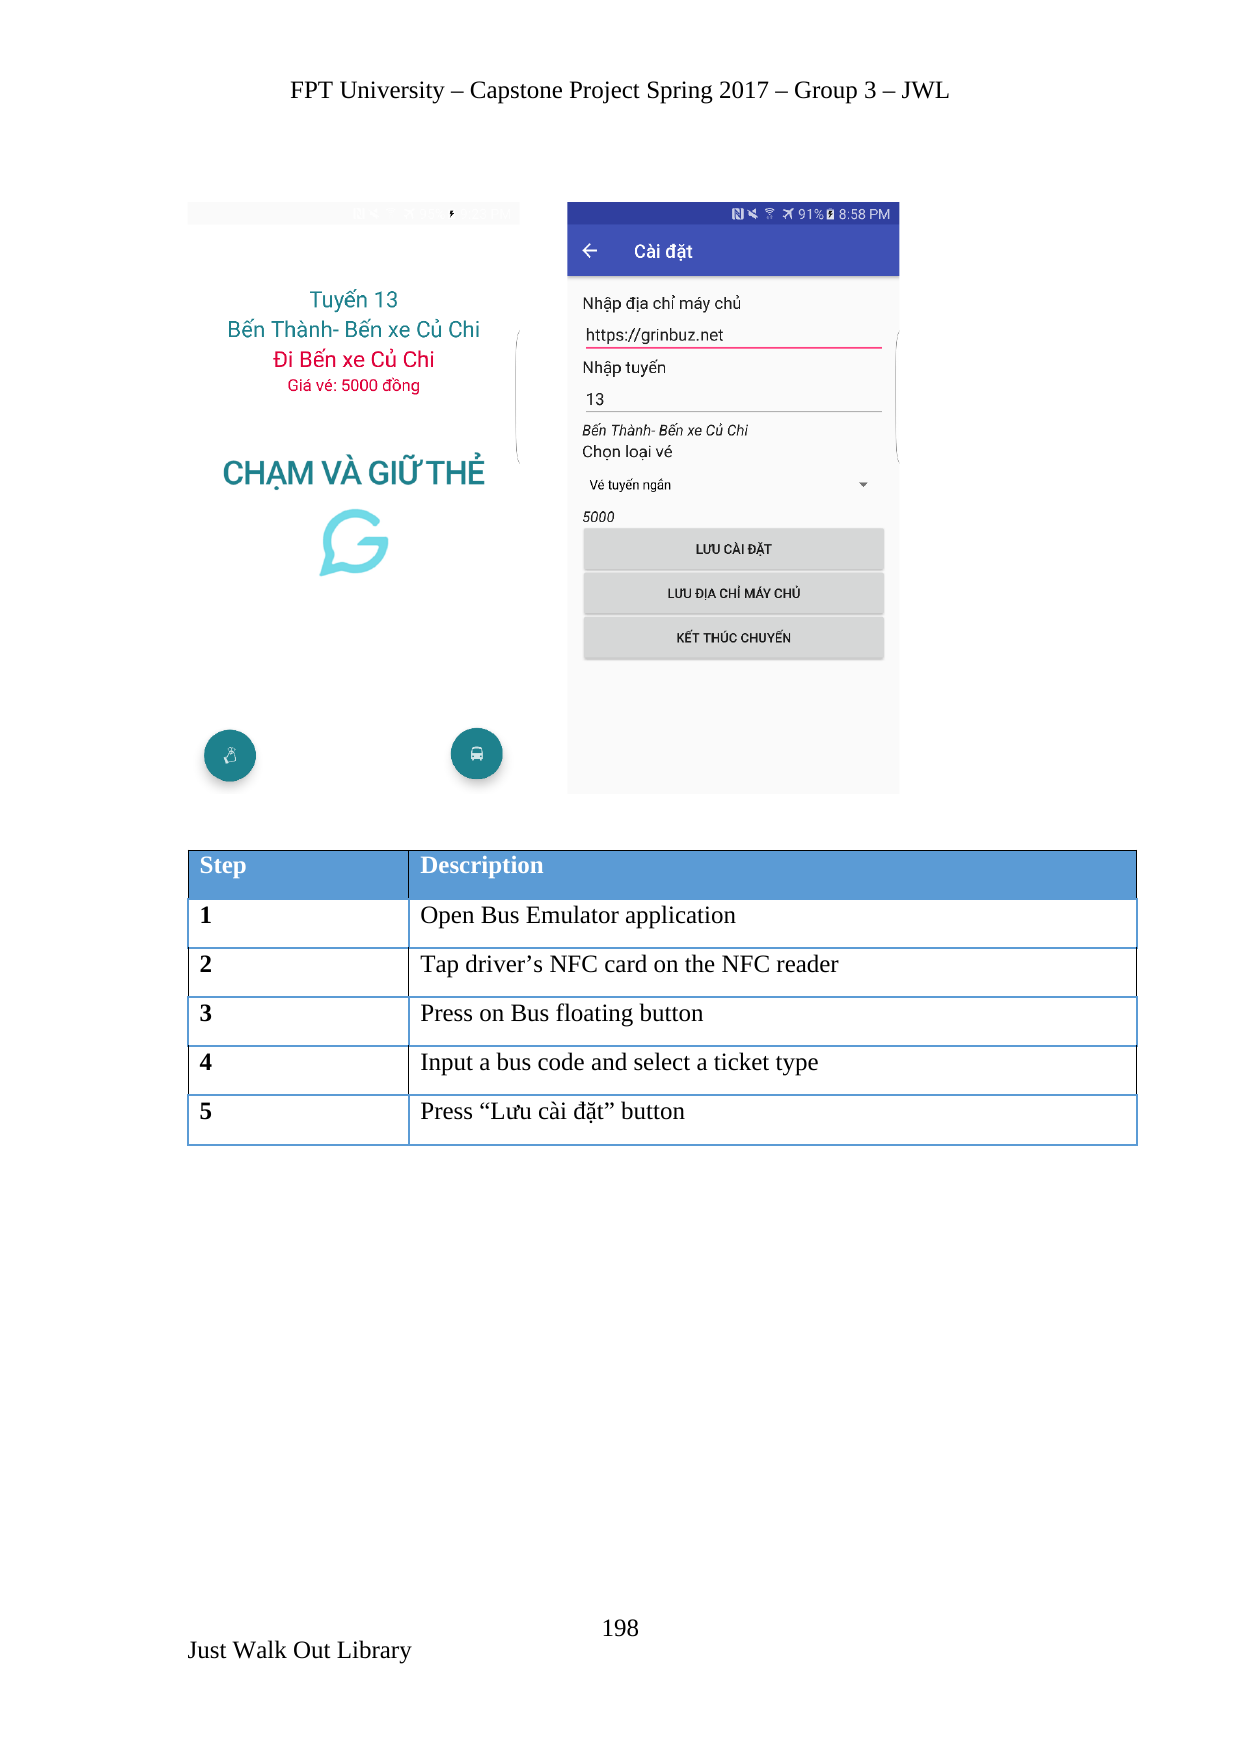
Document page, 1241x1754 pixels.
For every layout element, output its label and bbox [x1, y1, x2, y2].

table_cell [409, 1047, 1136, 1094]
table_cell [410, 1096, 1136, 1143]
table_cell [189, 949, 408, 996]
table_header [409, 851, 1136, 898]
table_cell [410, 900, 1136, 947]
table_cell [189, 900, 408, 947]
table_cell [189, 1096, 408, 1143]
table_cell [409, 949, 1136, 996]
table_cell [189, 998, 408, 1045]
picture [567, 202, 900, 794]
picture [187, 202, 520, 794]
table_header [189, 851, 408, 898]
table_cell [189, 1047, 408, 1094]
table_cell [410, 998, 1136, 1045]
